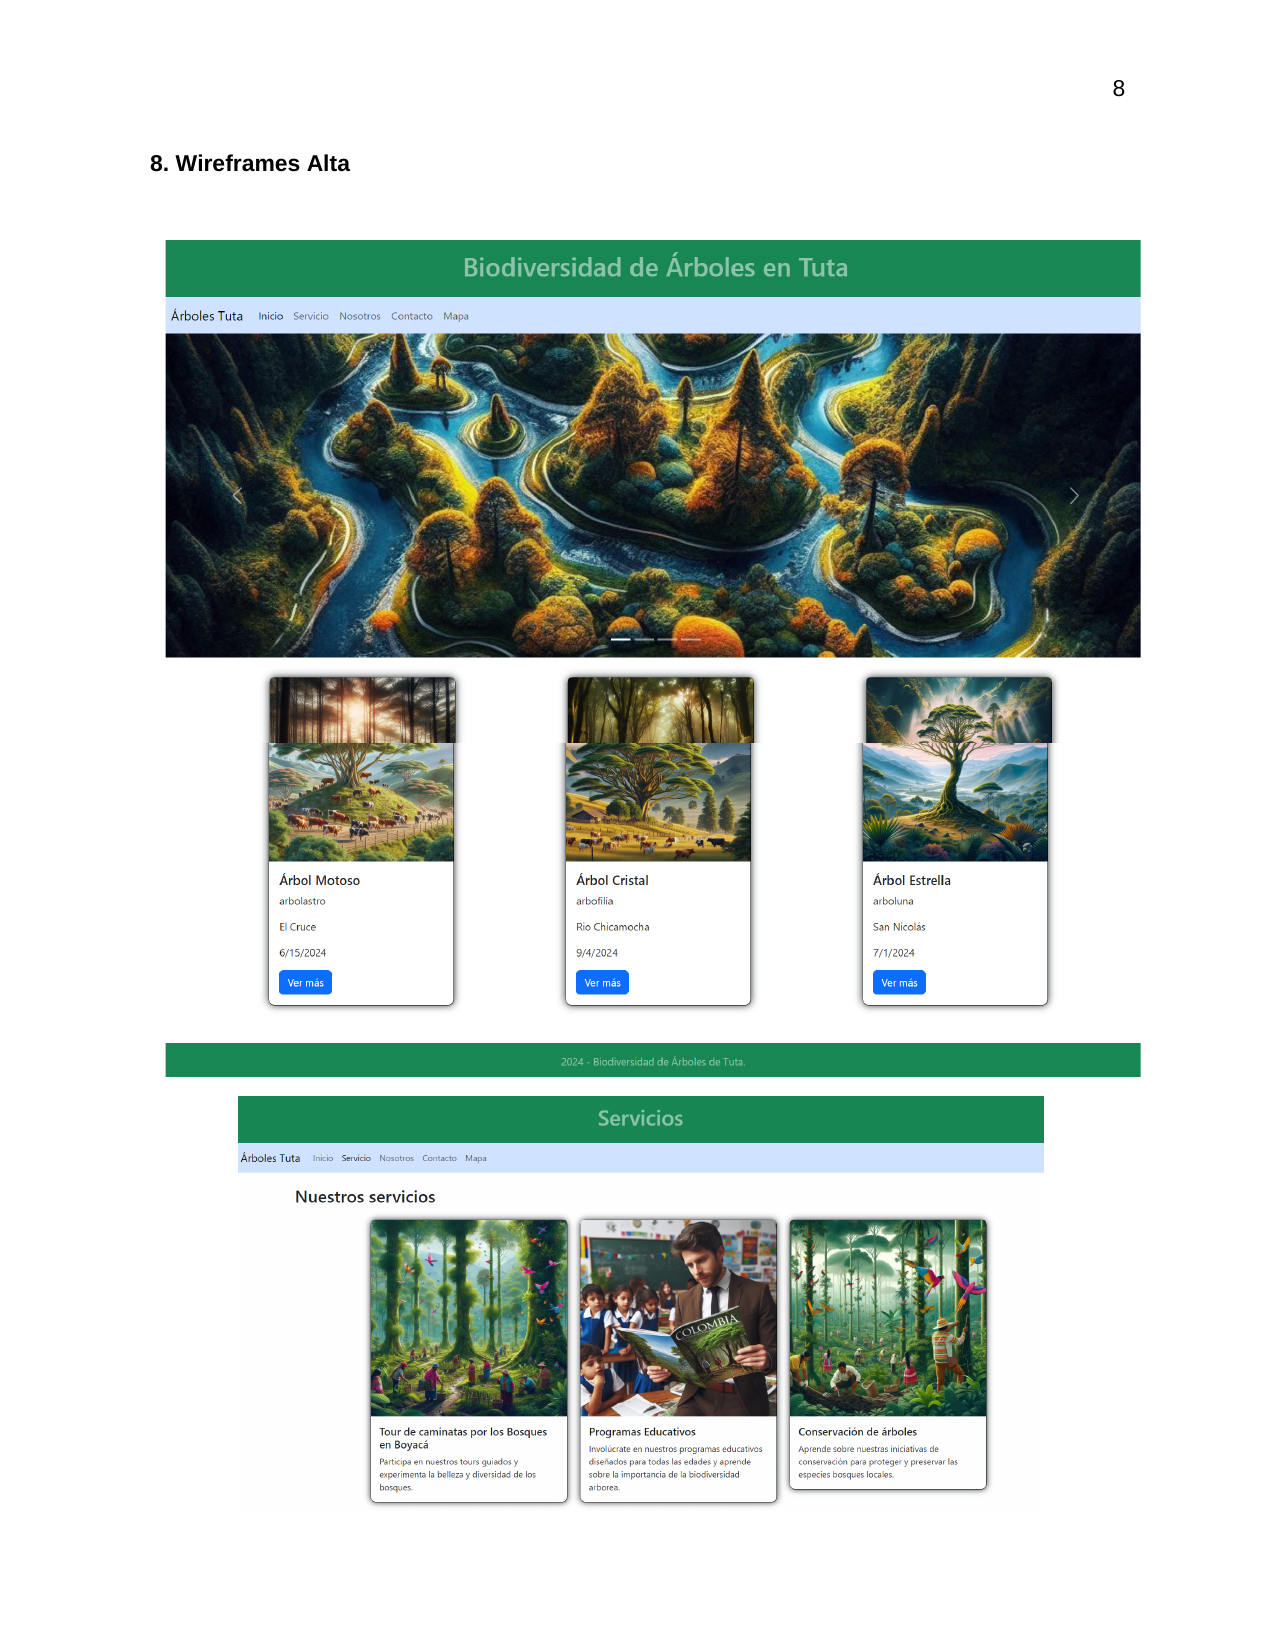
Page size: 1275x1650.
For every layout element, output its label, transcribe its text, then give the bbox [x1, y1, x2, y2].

picture [165, 240, 1141, 1077]
picture [238, 1096, 1044, 1514]
text 8. Wireframes Alta [150, 150, 1125, 176]
